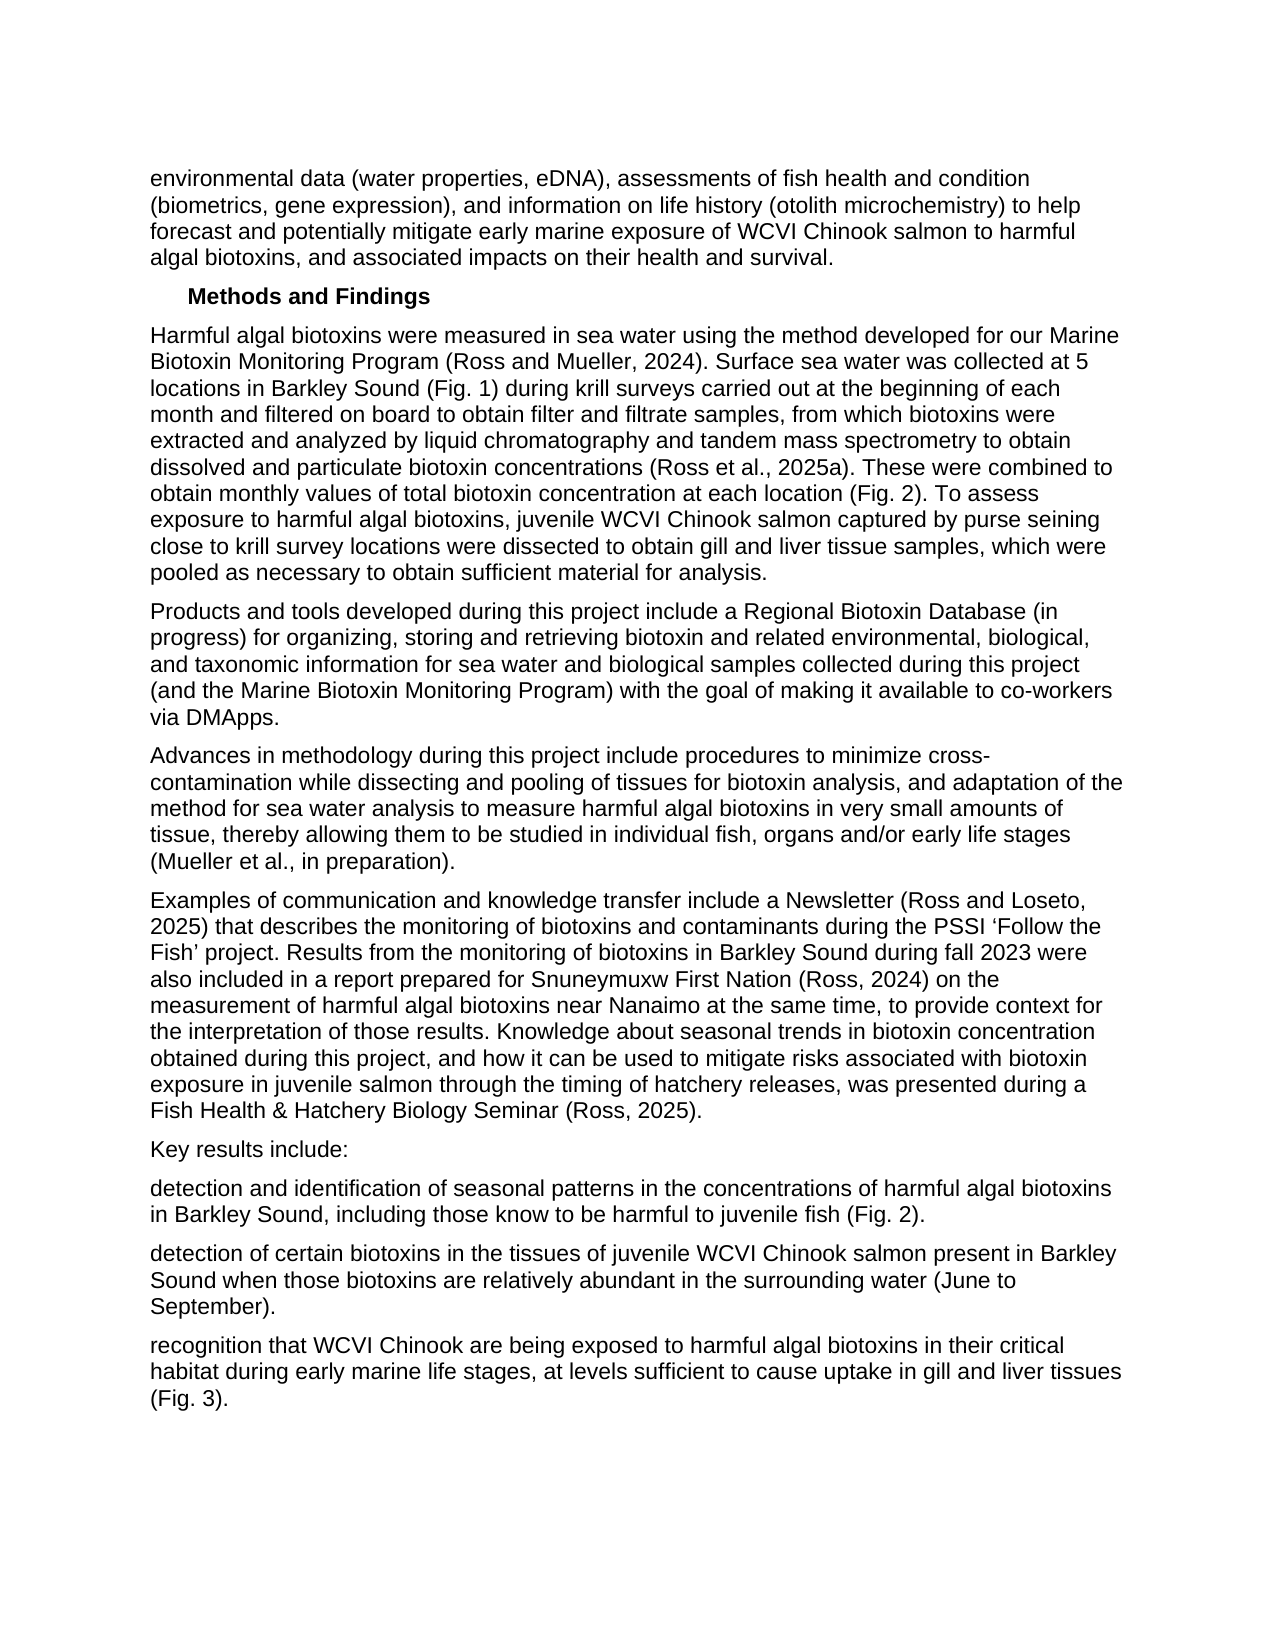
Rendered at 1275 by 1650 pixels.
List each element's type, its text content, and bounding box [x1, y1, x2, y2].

text Products and tools developed during this project include a Regional Biotoxin Database (in progress) for organizing, storing and retrieving biotoxin and related environmental, biological, and taxonomic information for sea water and biological samples collected during this project (and the Marine Biotoxin Monitoring Program) with the goal of making it available to co-workers via DMApps. [150, 598, 1125, 730]
text Harmful algal biotoxins were measured in sea water using the method developed for our Marine Biotoxin Monitoring Program (Ross and Mueller, 2024). Surface sea water was collected at 5 locations in Barkley Sound (Fig. 1) during krill surveys carried out at the beginning of each month and filtered on board to obtain filter and filtrate samples, from which biotoxins were extracted and analyzed by liquid chromatography and tandem mass spectrometry to obtain dissolved and particulate biotoxin concentrations (Ross et al., 2025a). These were combined to obtain monthly values of total biotoxin concentration at each location (Fig. 2). To assess exposure to harmful algal biotoxins, juvenile WCVI Chinook salmon captured by purse seining close to krill survey locations were dissected to obtain gill and liver tissue samples, which were pooled as necessary to obtain sufficient material for analysis. [150, 322, 1125, 586]
text Key results include: [150, 1136, 1125, 1163]
text Advances in methodology during this project include procedures to minimize cross-contamination while dissecting and pooling of tissues for biotoxin analysis, and adaptation of the method for sea water analysis to measure harmful algal biotoxins in very small amounts of tissue, thereby allowing them to be studied in individual fish, organs and/or early life stages (Mueller et al., in preparation). [150, 742, 1125, 874]
text Examples of communication and knowledge transfer include a Newsletter (Ross and Loseto, 2025) that describes the monitoring of biotoxins and contaminants during the PSSI ‘Follow the Fish’ project. Results from the monitoring of biotoxins in Barkley Sound during fall 2023 were also included in a report prepared for Snuneymuxw First Nation (Ross, 2024) on the measurement of harmful algal biotoxins near Nanaimo at the same time, to provide context for the interpretation of those results. Knowledge about seasonal trends in biotoxin concentration obtained during this project, and how it can be used to mitigate risks associated with biotoxin exposure in juvenile salmon through the timing of hatchery releases, was presented during a Fish Health & Hatchery Biology Seminar (Ross, 2025). [150, 887, 1125, 1124]
text recognition that WCVI Chinook are being exposed to harmful algal biotoxins in their critical habitat during early marine life stages, at levels sufficient to cause uptake in gill and liver tissues (Fig. 3). [150, 1332, 1125, 1411]
subtitle Methods and Findings [187, 283, 1125, 309]
text detection and identification of seasonal patterns in the concentrations of harmful algal biotoxins in Barkley Sound, including those know to be harmful to juvenile fish (Fig. 2). [150, 1175, 1125, 1228]
text detection of certain biotoxins in the tissues of juvenile WCVI Chinook salmon present in Barkley Sound when those biotoxins are relatively abundant in the surrounding water (June to September). [150, 1240, 1125, 1319]
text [150, 165, 1125, 271]
